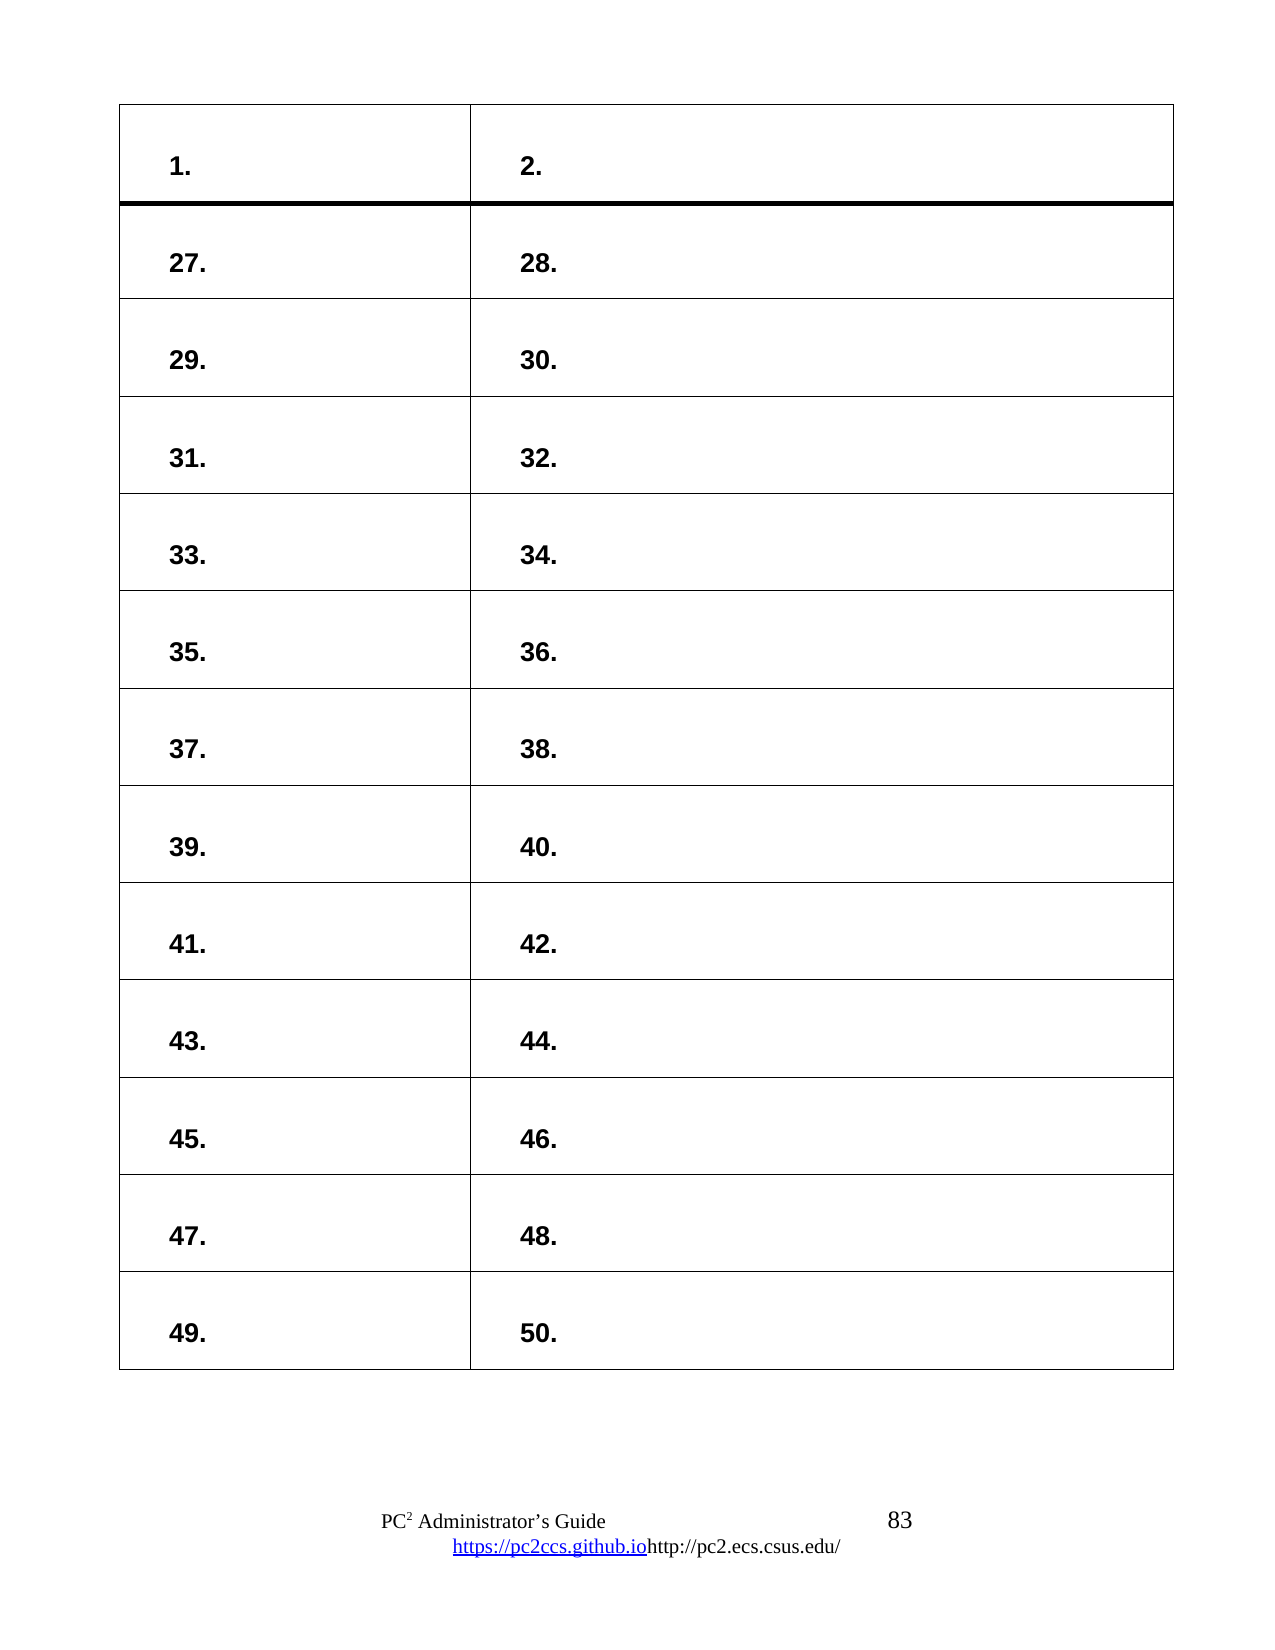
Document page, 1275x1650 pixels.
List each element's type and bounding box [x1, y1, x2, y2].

table_cell [120, 1175, 470, 1271]
table_cell [120, 689, 470, 785]
table_cell [120, 494, 470, 590]
table_cell [471, 883, 1173, 979]
table_cell [471, 206, 1173, 298]
table_cell [471, 1272, 1173, 1368]
table_cell [120, 980, 470, 1077]
table_cell [471, 591, 1173, 687]
table_cell [120, 206, 470, 298]
table_cell [471, 1175, 1173, 1271]
table_cell [471, 494, 1173, 590]
table_cell [471, 786, 1173, 882]
table_cell [120, 299, 470, 396]
table_cell [120, 786, 470, 882]
table_header [120, 105, 470, 201]
table_cell [471, 397, 1173, 493]
table_cell [471, 299, 1173, 396]
table_cell [471, 689, 1173, 785]
table_cell [120, 397, 470, 493]
table_cell [120, 1078, 470, 1174]
table_cell [120, 883, 470, 979]
table_cell [120, 1272, 470, 1368]
table_cell [120, 591, 470, 687]
table_header [471, 105, 1173, 201]
table_cell [471, 1078, 1173, 1174]
table_cell [471, 980, 1173, 1077]
